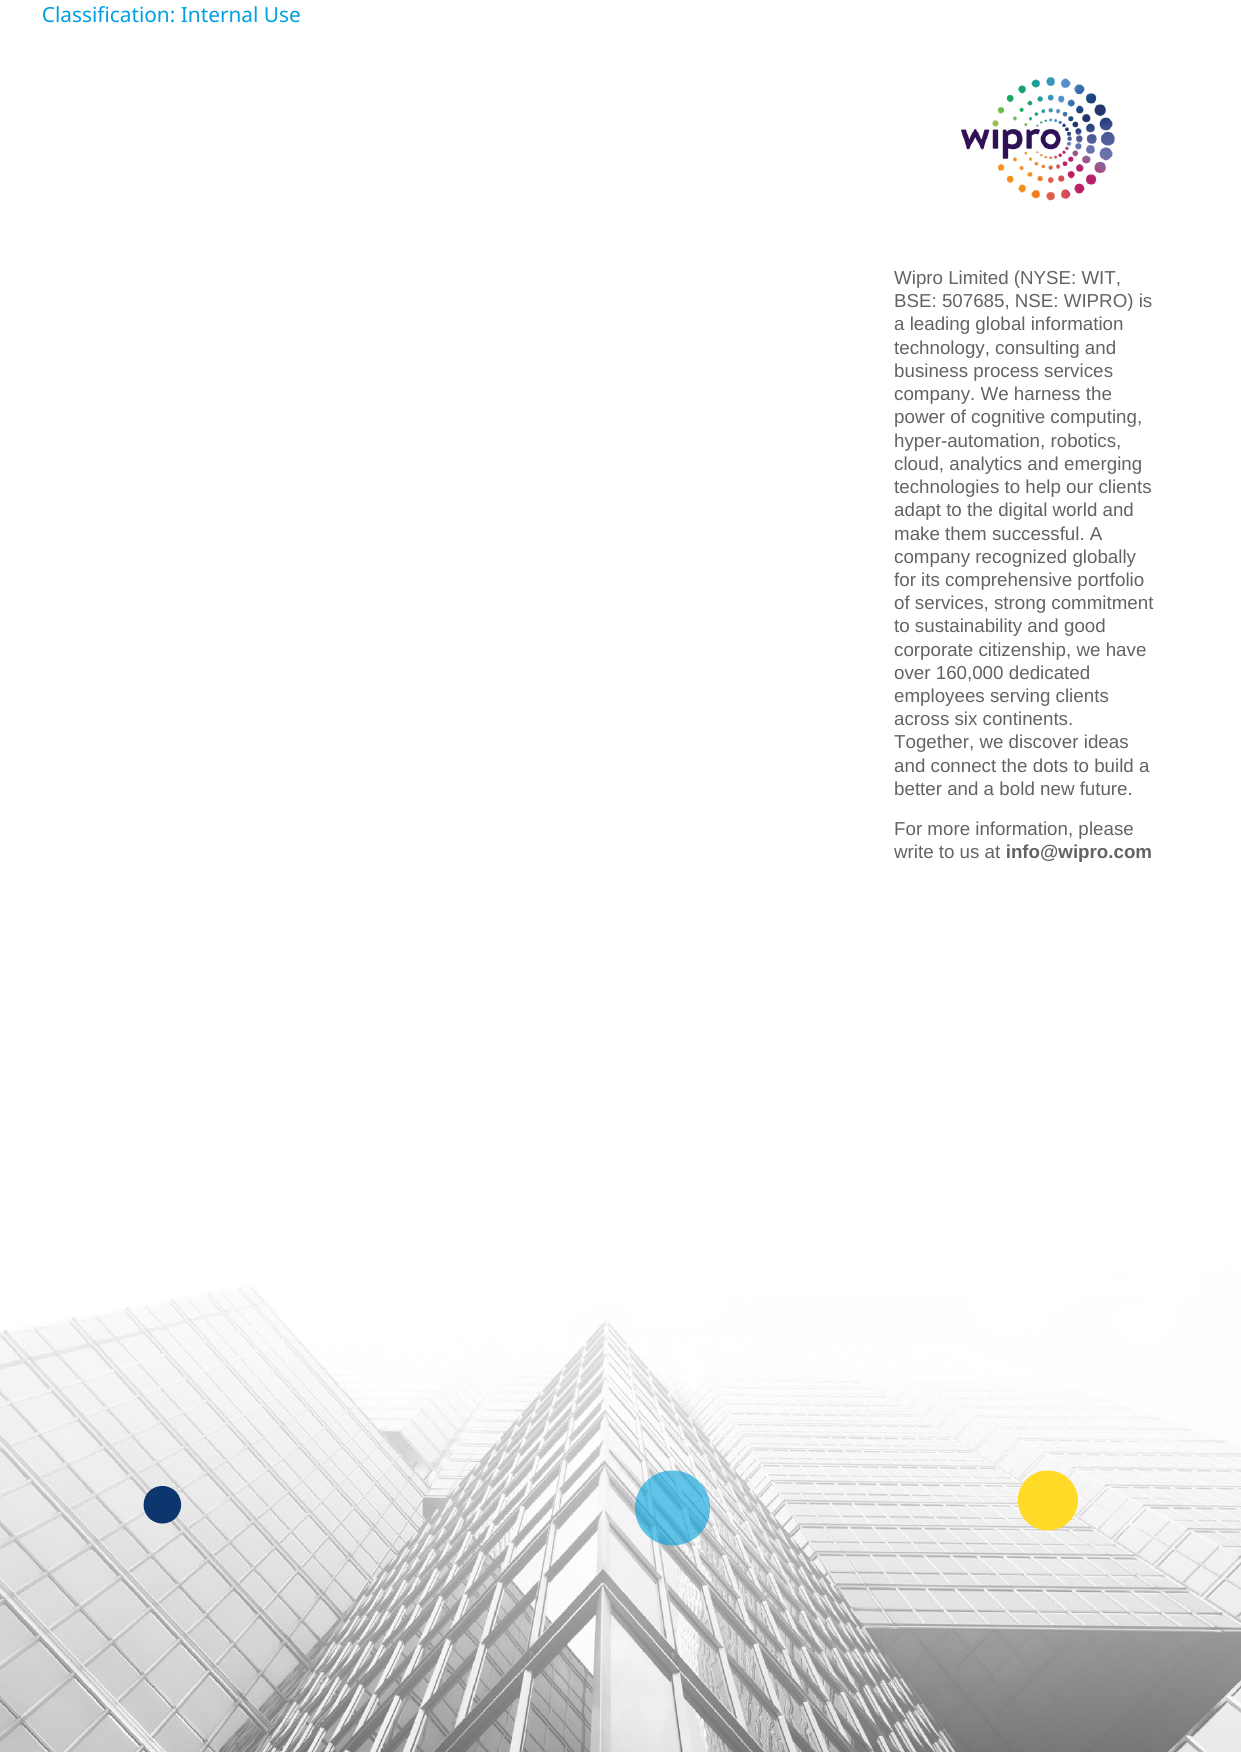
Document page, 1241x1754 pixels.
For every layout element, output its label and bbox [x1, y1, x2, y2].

picture [959, 65, 1117, 216]
picture [0, 1044, 1241, 1752]
